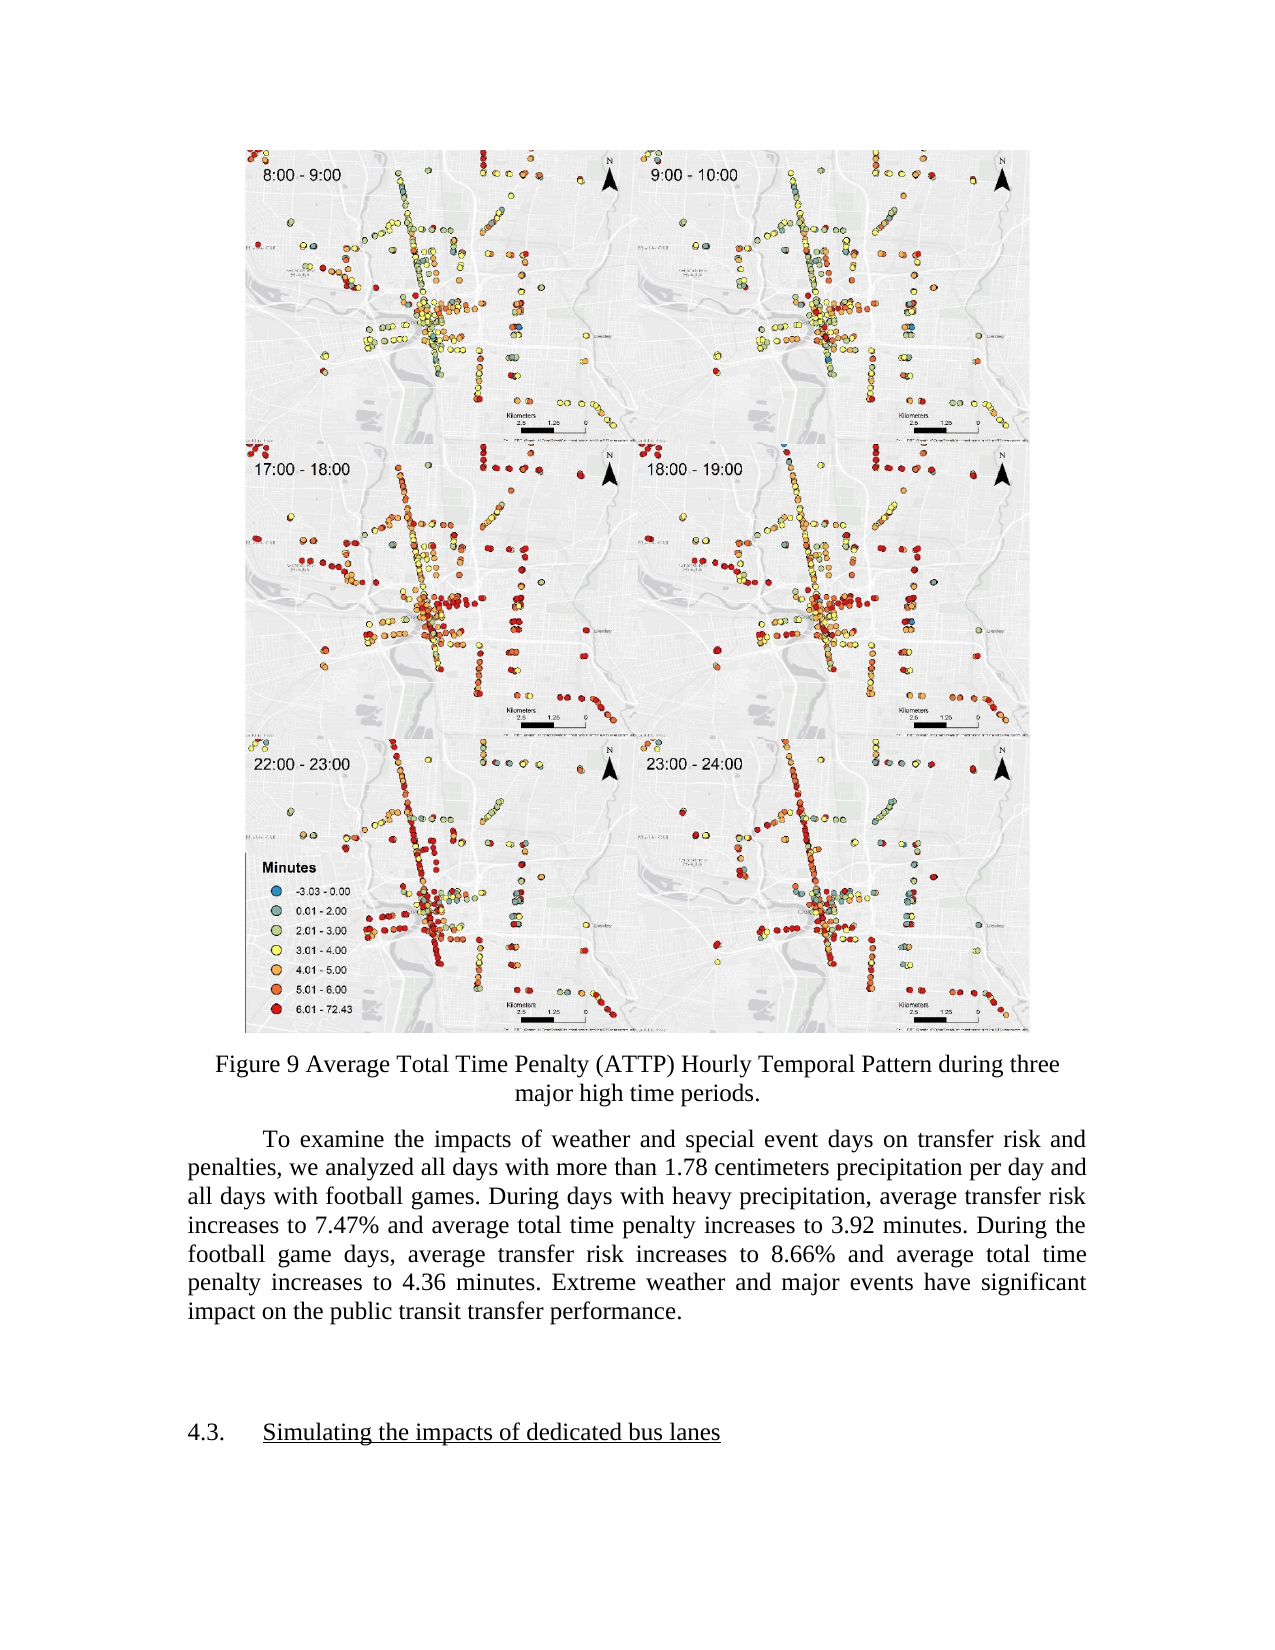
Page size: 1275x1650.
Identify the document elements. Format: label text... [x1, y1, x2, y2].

text To examine the impacts of weather and special event days on transfer risk and penalties, we analyzed all days with more than 1.78 centimeters precipitation per day and all days with football games. During days with heavy precipitation, average transfer risk increases to 7.47% and average total time penalty increases to 3.92 minutes. During the football game days, average transfer risk increases to 8.66% and average total time penalty increases to 4.36 minutes. Extreme weather and major events have significant impact on the public transit transfer performance. [187, 1124, 1087, 1325]
picture [245, 150, 1030, 1033]
text Figure 9 Average Total Time Penalty (ATTP) Hourly Temporal Pattern during three major high time periods. [187, 1049, 1087, 1107]
list Simulating the impacts of dedicated bus lanes [187, 1417, 1087, 1445]
